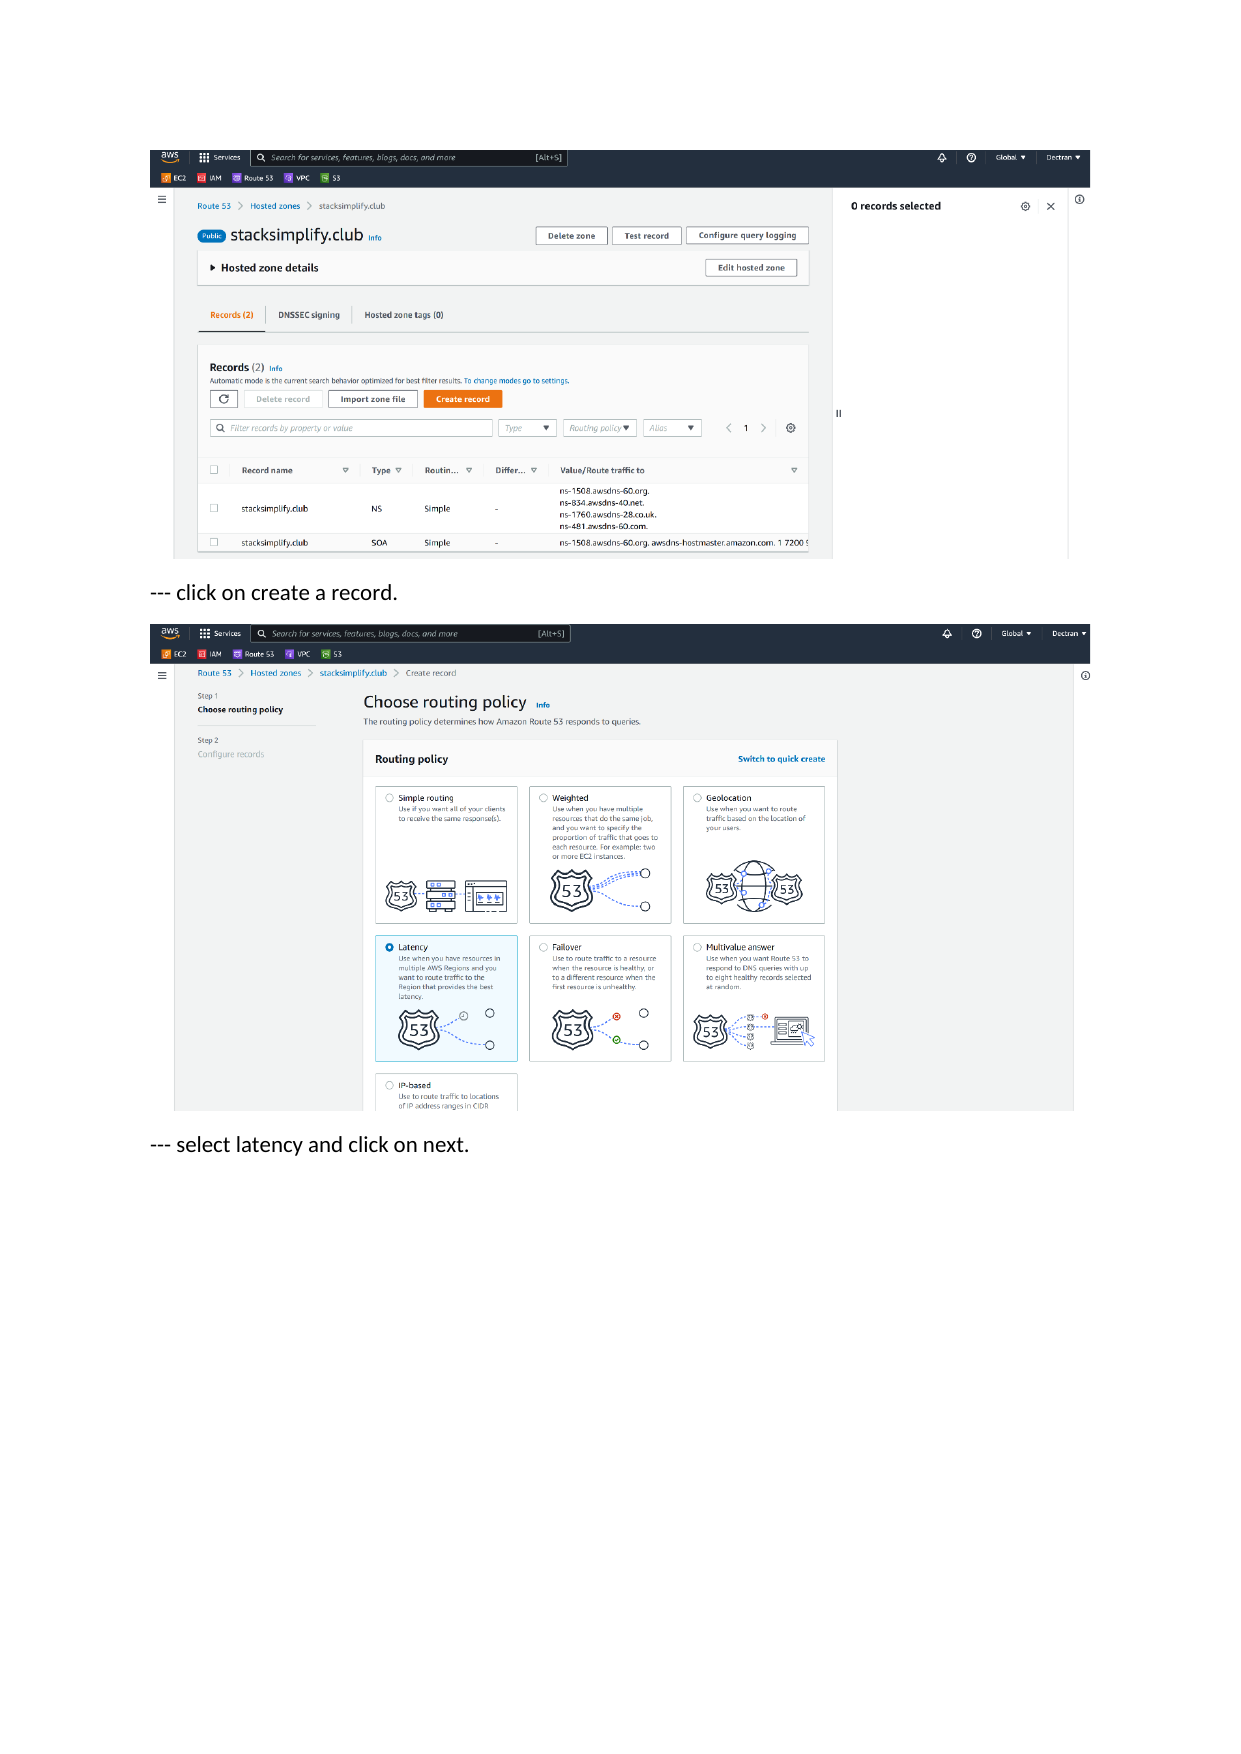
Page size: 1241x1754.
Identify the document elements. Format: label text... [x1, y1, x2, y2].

text --- click on create a record. [150, 578, 1090, 606]
text --- select latency and click on next. [150, 1130, 1090, 1158]
picture [150, 624, 1091, 1111]
picture [150, 150, 1091, 559]
